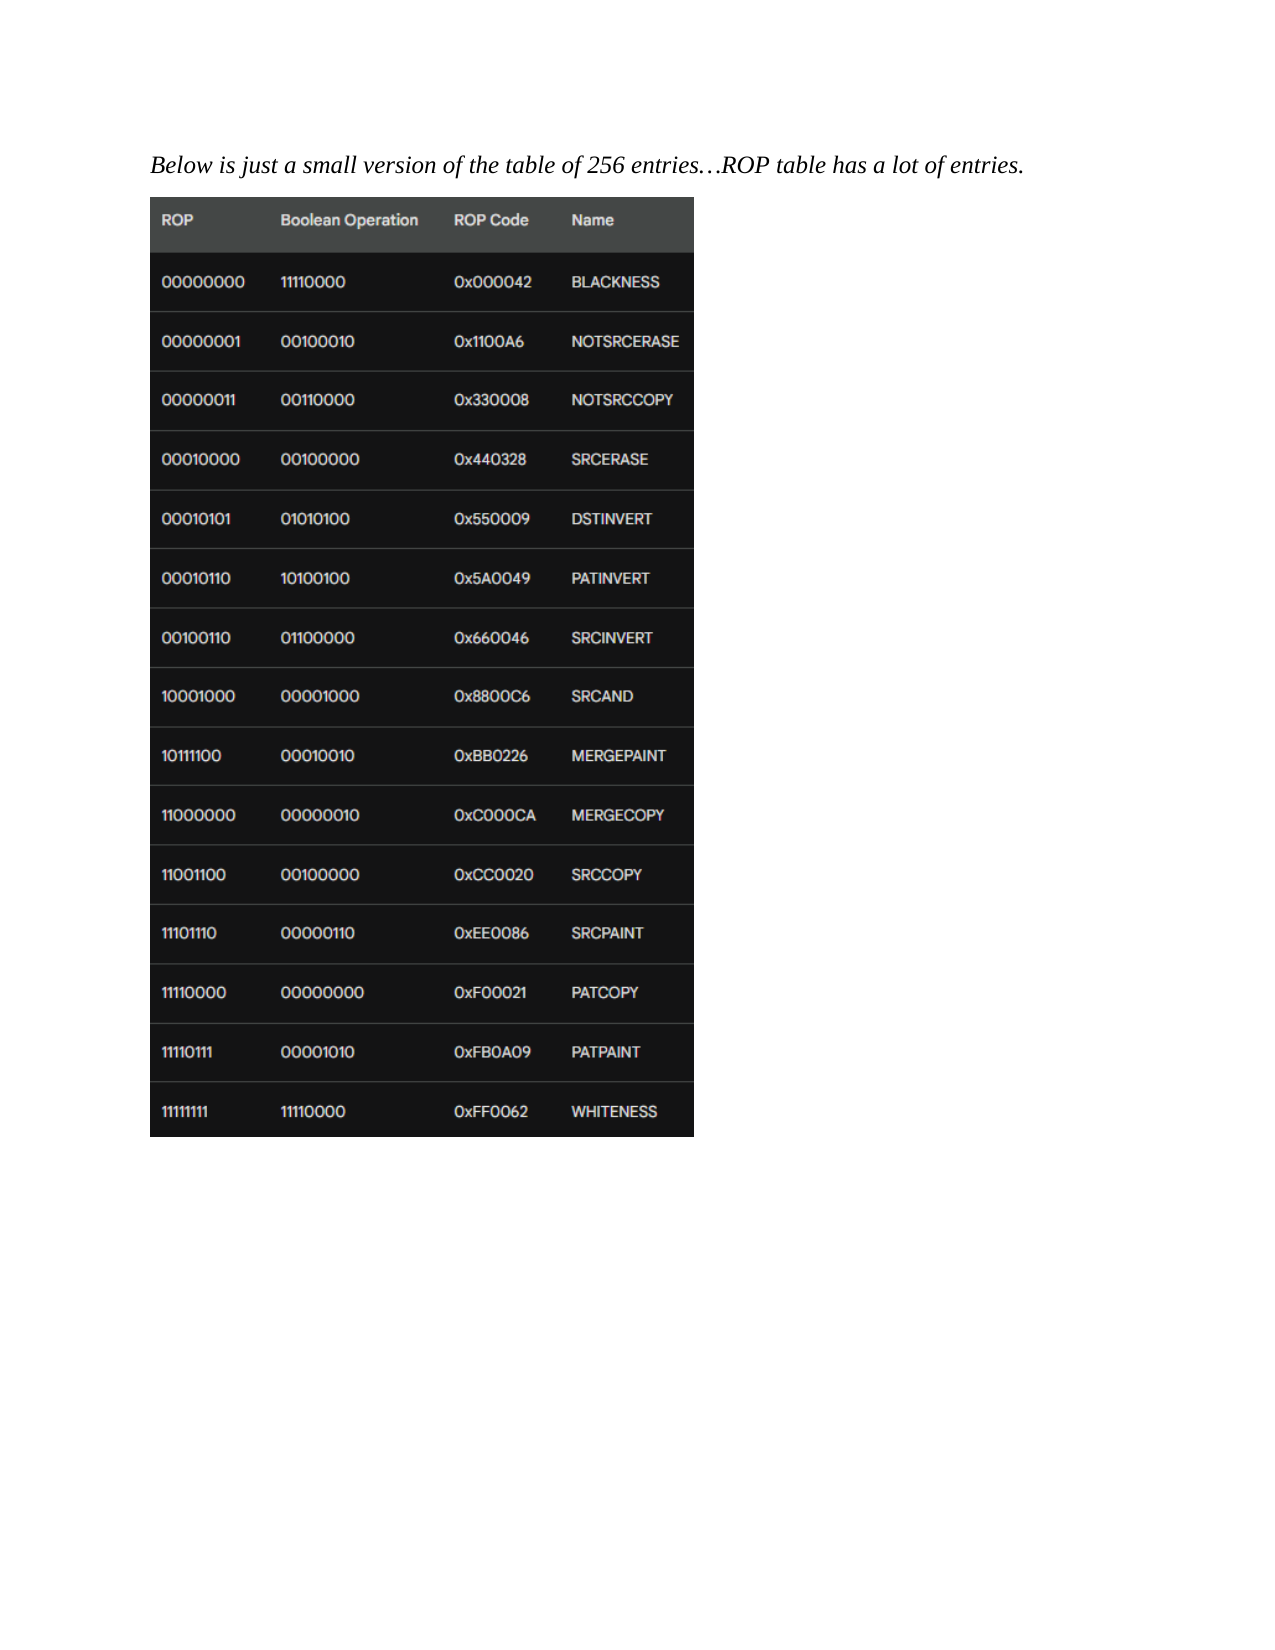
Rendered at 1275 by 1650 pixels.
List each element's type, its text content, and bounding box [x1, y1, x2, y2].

picture [150, 197, 694, 1137]
text Below is just a small version of the table of 256 entries…ROP table has a lot of entries. [150, 150, 1125, 179]
